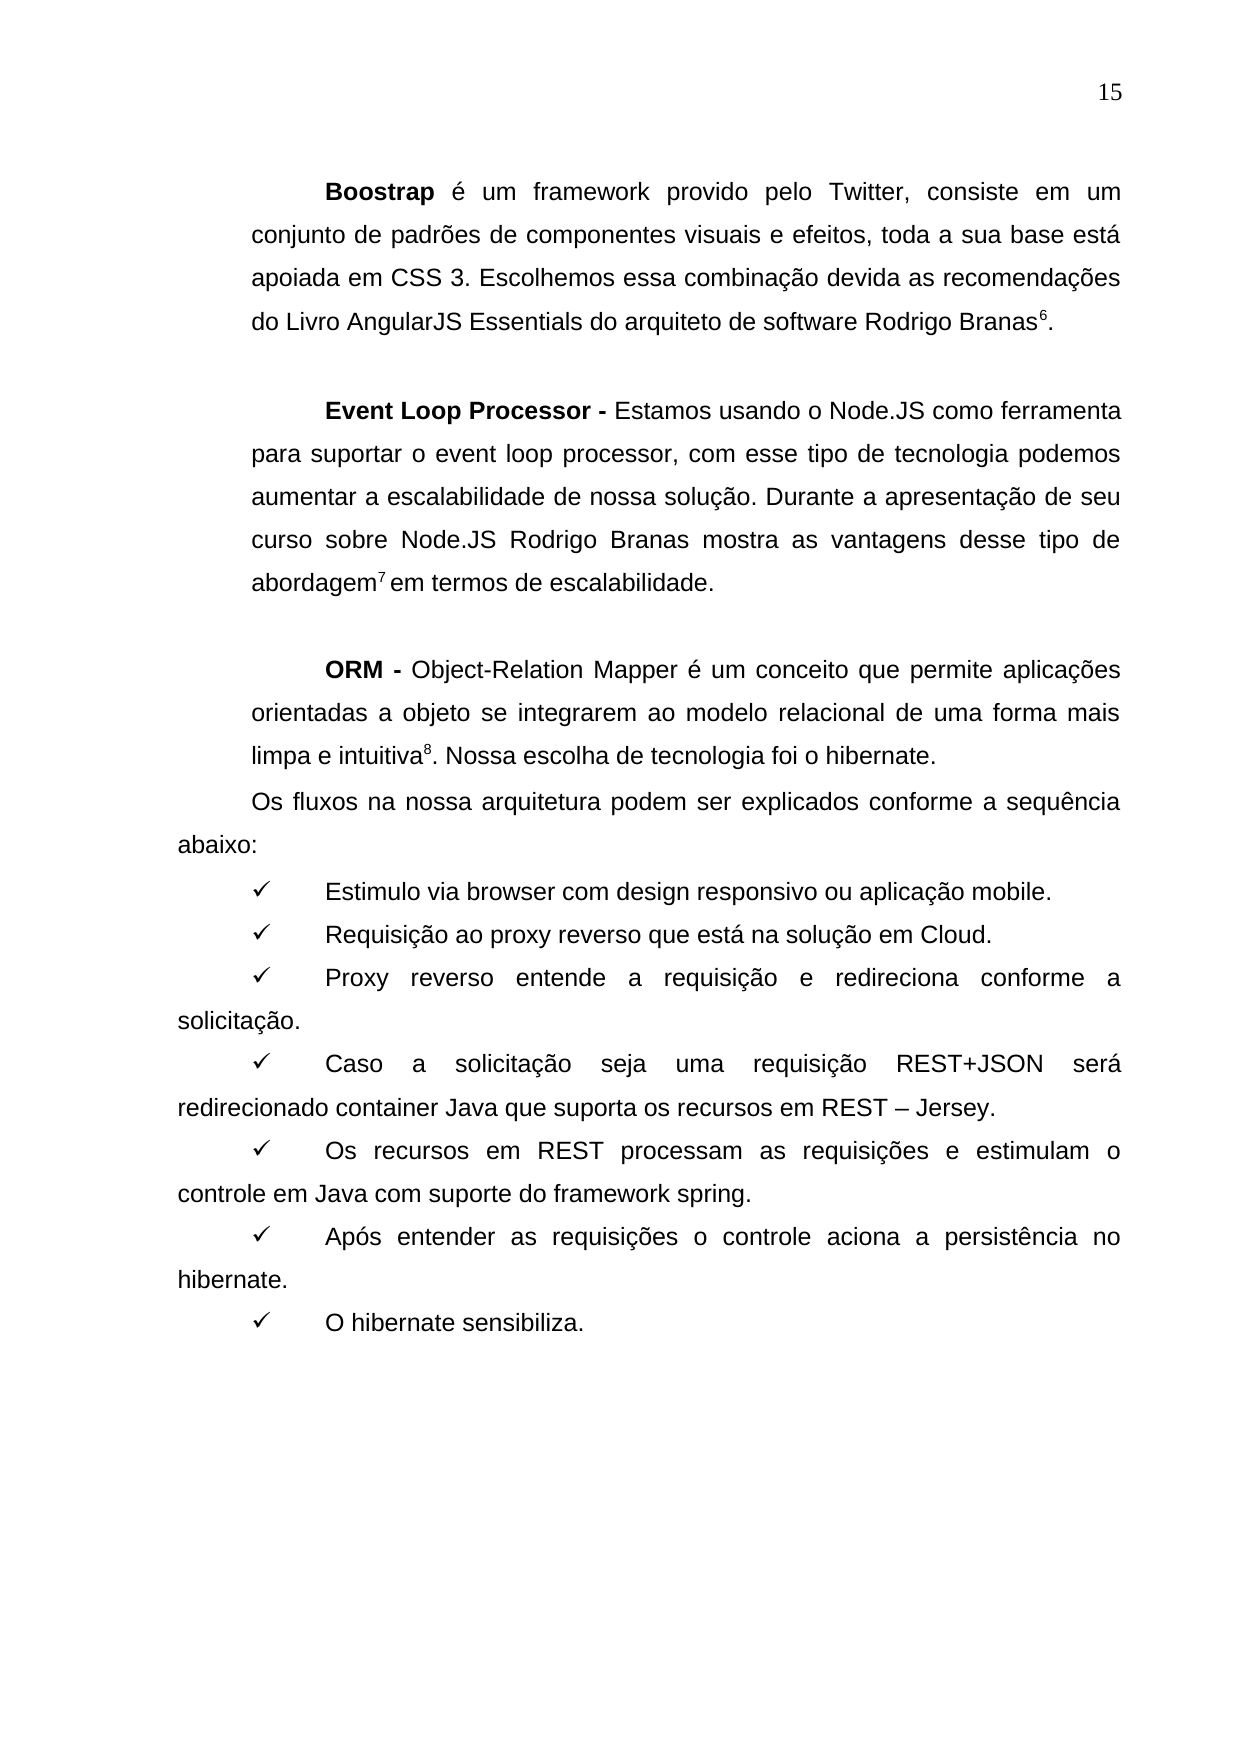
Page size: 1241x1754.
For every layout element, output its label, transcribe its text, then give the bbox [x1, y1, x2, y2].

text Os fluxos na nossa arquitetura podem ser explicados conforme a sequência abaixo: [177, 787, 1122, 859]
list Event Loop Processor - Estamos usando o Node.JS como ferramenta para suportar o event loop processor, com esse tipo de tecnologia podemos aumentar a escalabilidade de nossa solução. Durante a apresentação de seu curso sobre Node.JS Rodrigo Branas mostra as vantagens desse tipo de abordagem7 em termos de escalabilidade. [251, 396, 1122, 597]
list O hibernate sensibiliza. [177, 1308, 1122, 1337]
text Boostrap é um framework provido pelo Twitter, consiste em um conjunto de padrões de componentes visuais e efeitos, toda a sua base está apoiada em CSS 3. Escolhemos essa combinação devida as recomendações do Livro AngularJS Essentials do arquiteto de software Rodrigo Branas6. [251, 177, 1122, 335]
list Caso a solicitação seja uma requisição REST+JSON será redirecionado container Java que suporta os recursos em REST – Jersey. [177, 1049, 1122, 1121]
list Proxy reverso entende a requisição e redireciona conforme a solicitação. [177, 963, 1122, 1035]
list Os recursos em REST processam as requisições e estimulam o controle em Java com suporte do framework spring. [177, 1136, 1122, 1208]
list ORM - Object-Relation Mapper é um conceito que permite aplicações orientadas a objeto se integrarem ao modelo relacional de uma forma mais limpa e intuitiva8. Nossa escolha de tecnologia foi o hibernate. [251, 655, 1122, 770]
list Estimulo via browser com design responsivo ou aplicação mobile. [177, 877, 1122, 905]
list Após entender as requisições o controle aciona a persistência no hibernate. [177, 1222, 1122, 1294]
list Requisição ao proxy reverso que está na solução em Cloud. [177, 920, 1122, 949]
